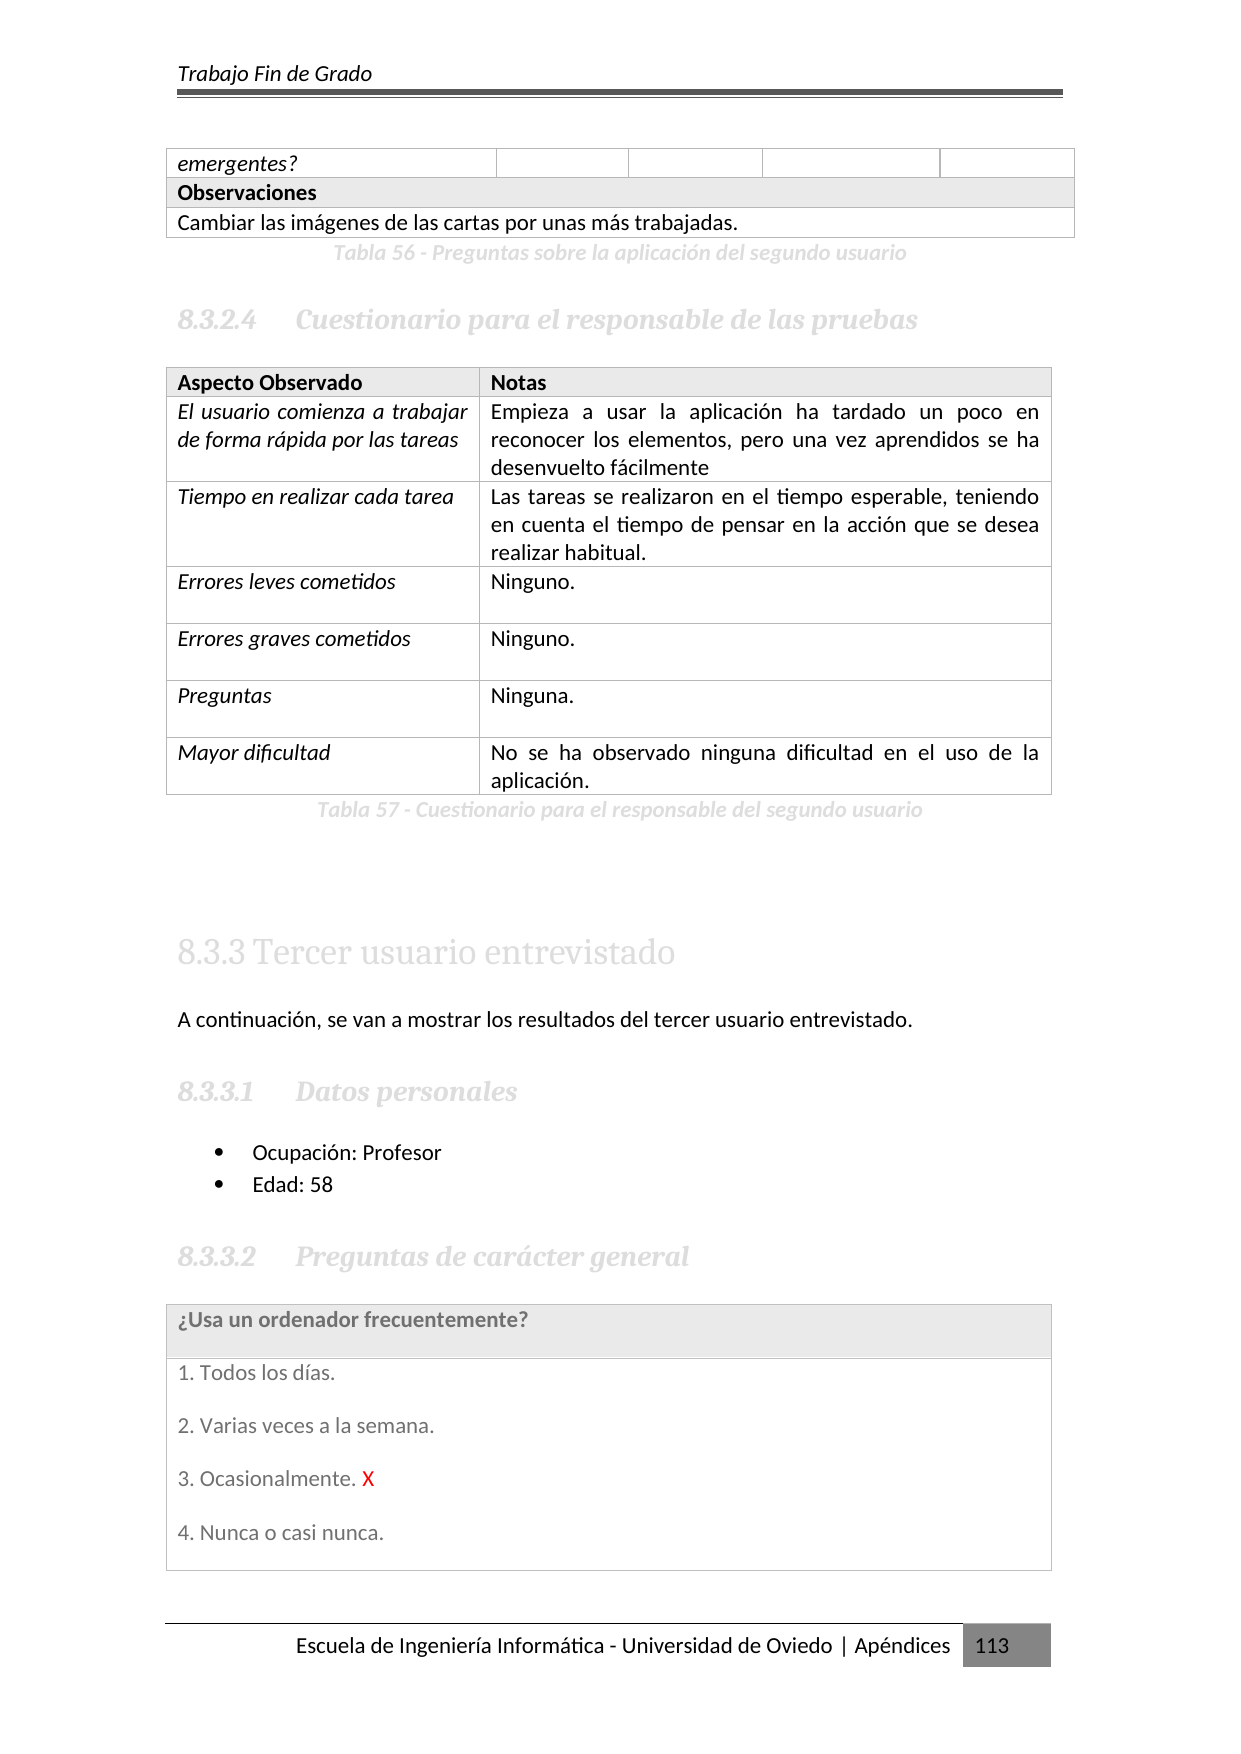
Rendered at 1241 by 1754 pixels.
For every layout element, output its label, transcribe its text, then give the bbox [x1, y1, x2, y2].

subtitle Tercer usuario entrevistado [177, 931, 1063, 974]
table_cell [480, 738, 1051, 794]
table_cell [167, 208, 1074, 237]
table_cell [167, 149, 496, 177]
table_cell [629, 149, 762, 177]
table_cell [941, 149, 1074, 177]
text Tabla 56 - Preguntas sobre la aplicación del segundo usuario [177, 238, 1063, 266]
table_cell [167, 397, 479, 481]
list Edad: 58 [215, 1171, 1063, 1198]
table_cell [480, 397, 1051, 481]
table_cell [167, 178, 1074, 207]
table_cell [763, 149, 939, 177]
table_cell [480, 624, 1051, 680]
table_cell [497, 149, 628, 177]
list Ocupación: Profesor [215, 1138, 1063, 1166]
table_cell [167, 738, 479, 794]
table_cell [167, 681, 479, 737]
text A continuación, se van a mostrar los resultados del tercer usuario entrevistado. [177, 1005, 1063, 1033]
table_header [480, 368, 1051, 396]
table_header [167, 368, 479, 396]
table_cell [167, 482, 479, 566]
subtitle Datos personales [177, 1075, 1063, 1108]
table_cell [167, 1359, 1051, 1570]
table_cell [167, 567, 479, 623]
subtitle Cuestionario para el responsable de las pruebas [177, 303, 1063, 337]
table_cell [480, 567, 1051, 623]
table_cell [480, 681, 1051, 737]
subtitle Preguntas de carácter general [177, 1240, 1063, 1274]
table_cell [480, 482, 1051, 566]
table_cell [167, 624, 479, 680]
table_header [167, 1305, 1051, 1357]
text Tabla 57 - Cuestionario para el responsable del segundo usuario [177, 795, 1063, 823]
